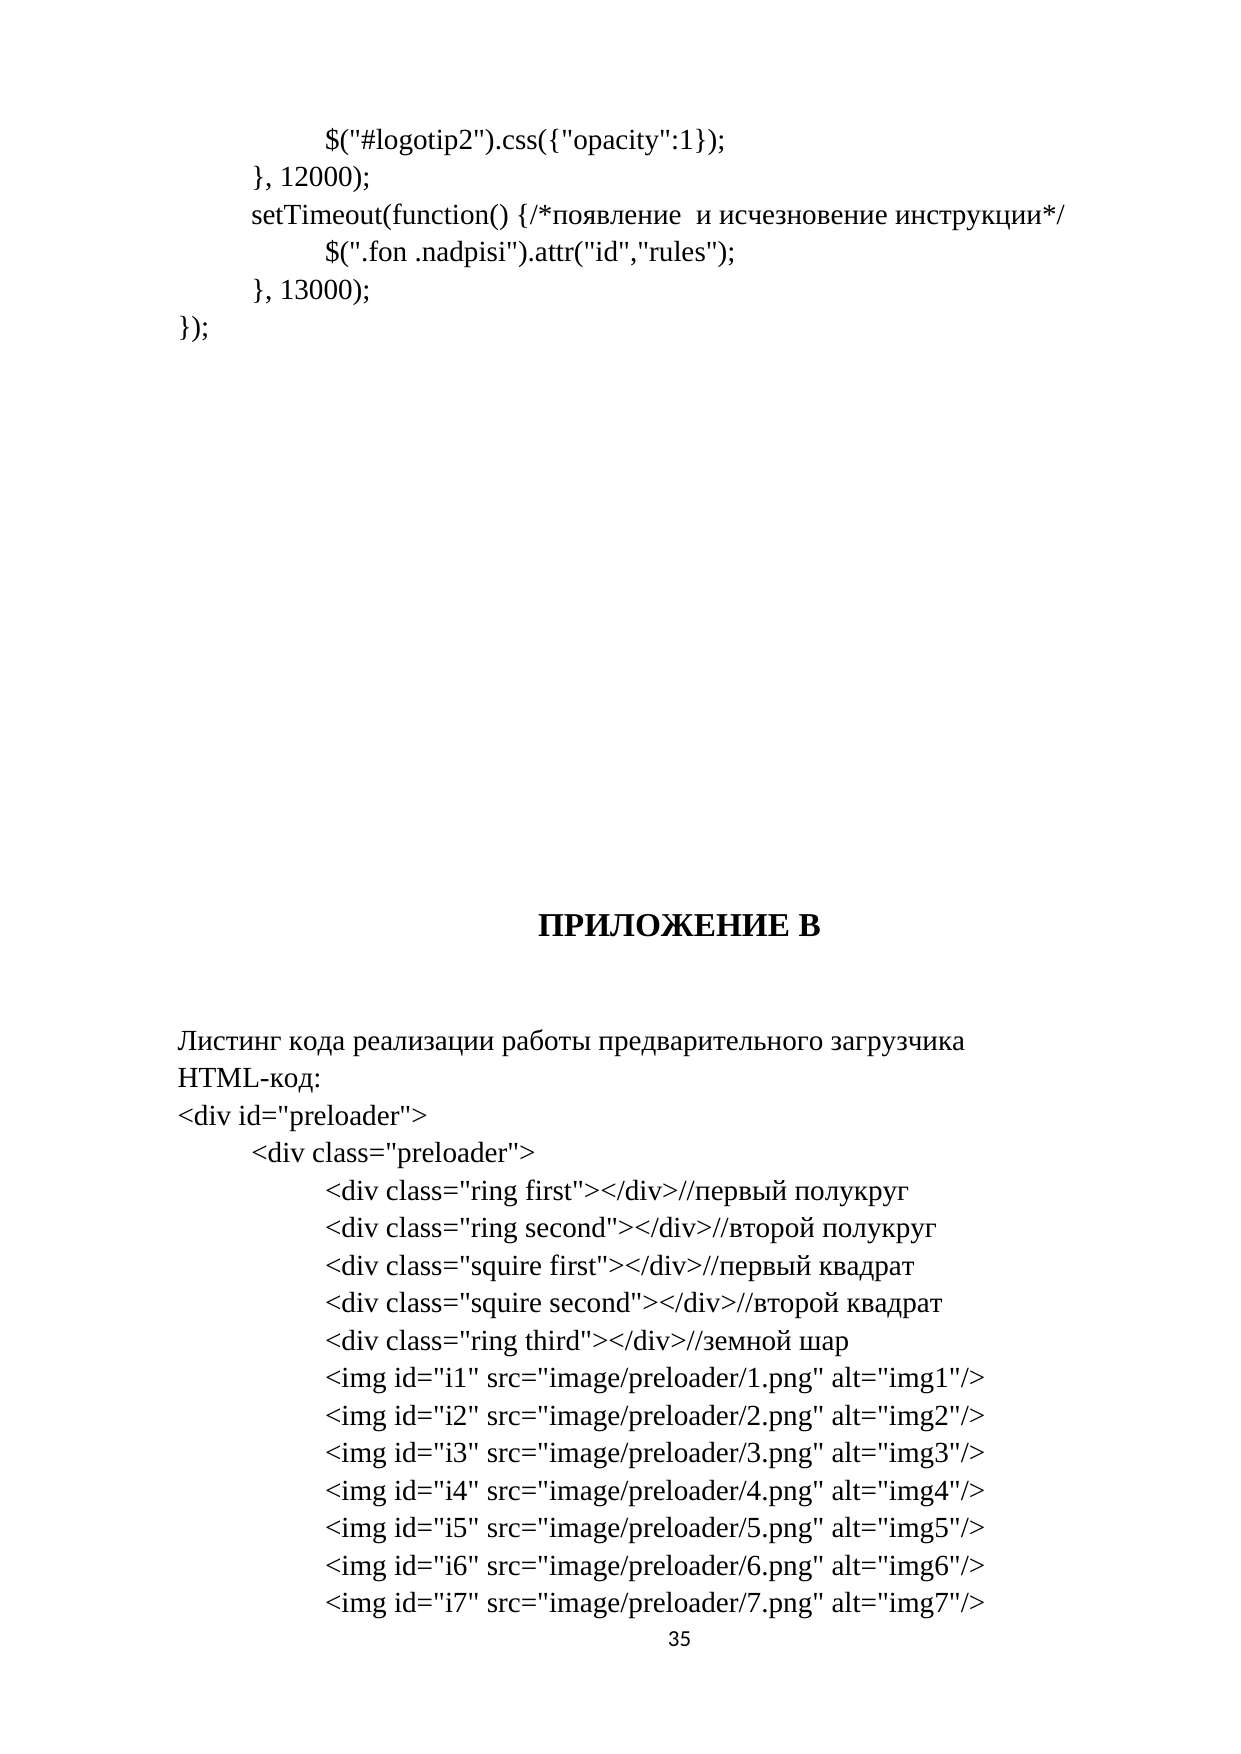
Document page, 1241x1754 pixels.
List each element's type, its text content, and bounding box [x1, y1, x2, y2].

text <div class="ring second"></div>//второй полукруг [177, 1206, 1181, 1244]
text <img id="i1" src="image/preloader/1.png" alt="img1"/> [177, 1356, 1181, 1394]
text <img id="i4" src="image/preloader/4.png" alt="img4"/> [177, 1469, 1181, 1506]
text <img id="i6" src="image/preloader/6.png" alt="img6"/> [177, 1544, 1181, 1581]
text }); [177, 306, 1181, 343]
text <div class="preloader"> [177, 1131, 1181, 1169]
text $("#logotip2").css({"opacity":1}); [177, 118, 1181, 156]
text <div id="preloader"> [177, 1094, 1181, 1131]
text <img id="i2" src="image/preloader/2.png" alt="img2"/> [177, 1394, 1181, 1431]
text <div class="ring first"></div>//первый полукруг [177, 1169, 1181, 1206]
text setTimeout(function() {/*появление и исчезновение инструкции*/ [177, 193, 1181, 231]
text <div class="ring third"></div>//земной шар [177, 1319, 1181, 1356]
text <img id="i3" src="image/preloader/3.png" alt="img3"/> [177, 1431, 1181, 1469]
text <img id="i5" src="image/preloader/5.png" alt="img5"/> [177, 1506, 1181, 1544]
text }, 13000); [177, 268, 1181, 306]
text <div class="squire second"></div>//второй квадрат [177, 1281, 1181, 1319]
text ПРИЛОЖЕНИЕ В [177, 906, 1181, 944]
text $(".fon .nadpisi").attr("id","rules"); [177, 231, 1181, 268]
text Листинг кода реализации работы предварительного загрузчика [177, 1019, 1181, 1056]
text <img id="i7" src="image/preloader/7.png" alt="img7"/> [177, 1581, 1181, 1619]
text <div class="squire first"></div>//первый квадрат [177, 1244, 1181, 1281]
text }, 12000); [177, 156, 1181, 193]
text HTML-код: [177, 1056, 1181, 1094]
